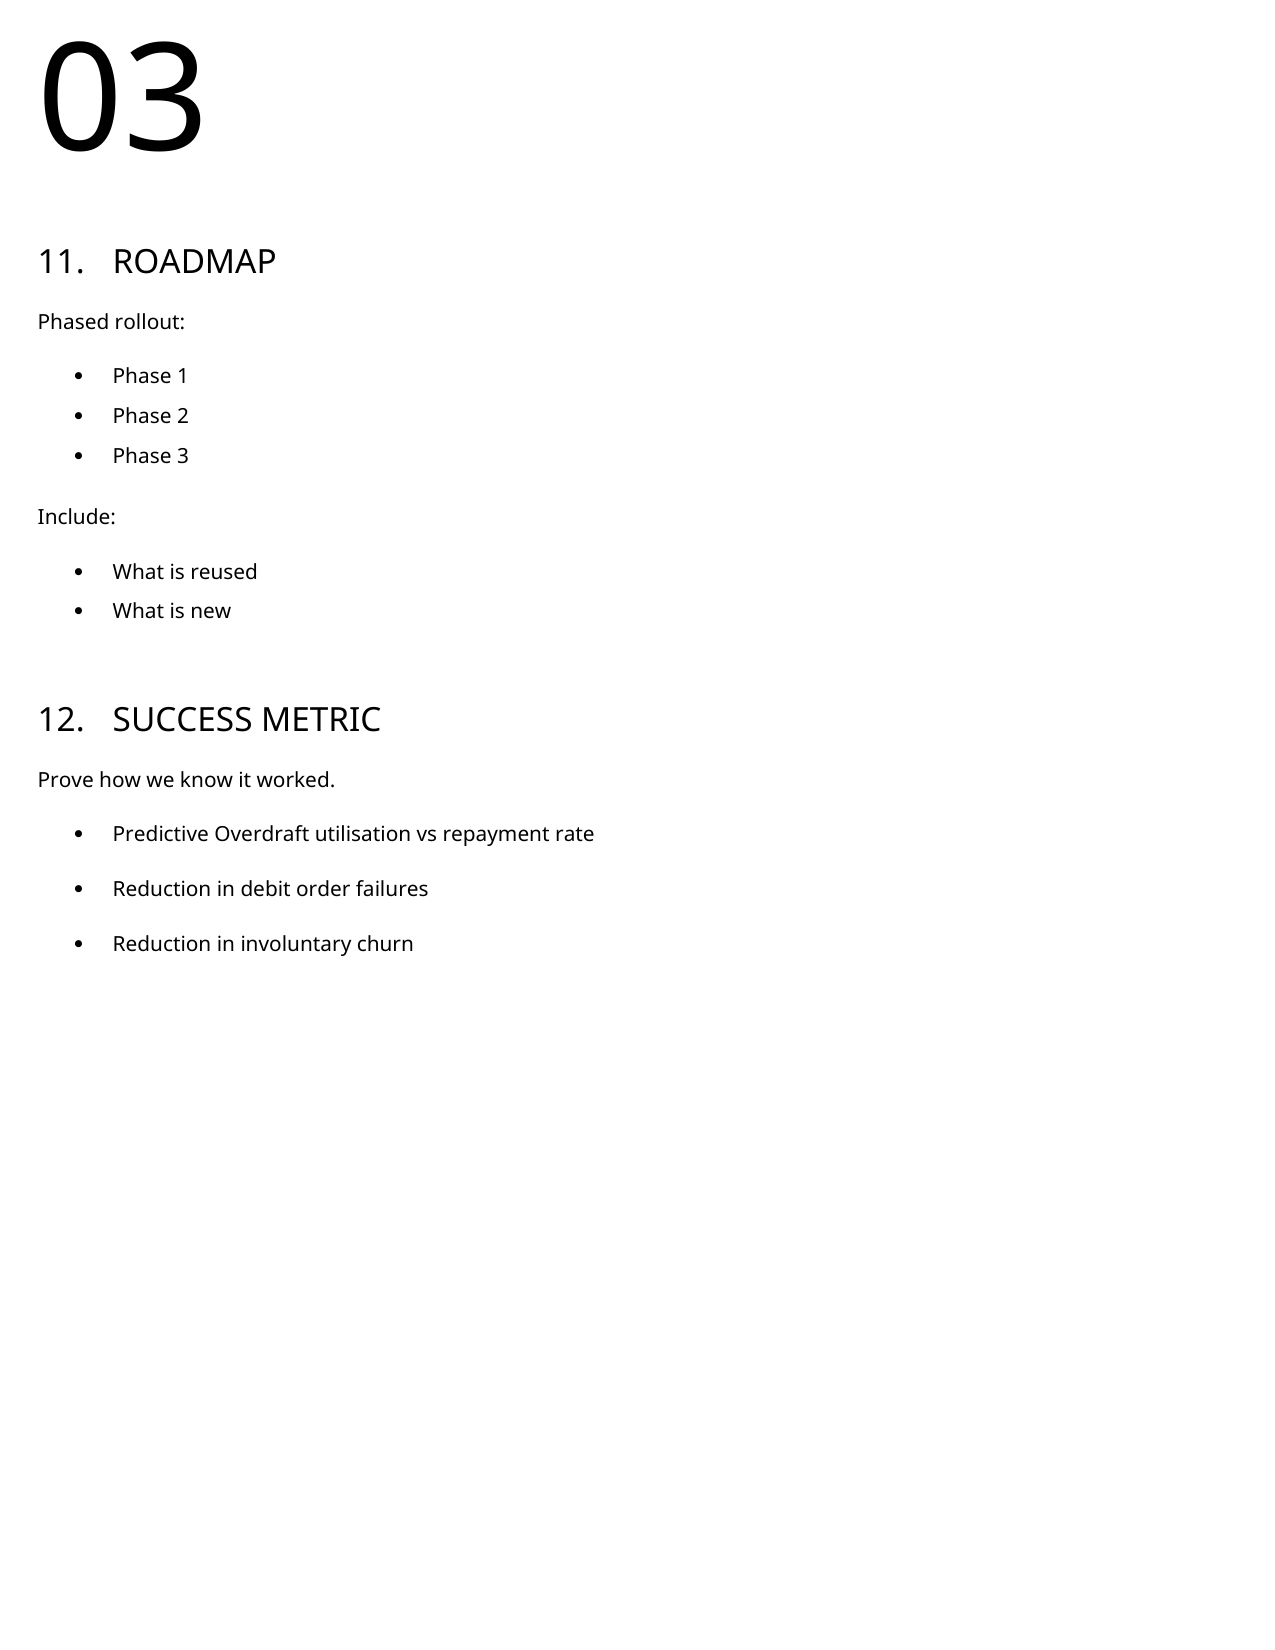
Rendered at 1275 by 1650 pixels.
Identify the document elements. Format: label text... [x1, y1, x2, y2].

list Phase 2 [75, 401, 1237, 430]
list Reduction in debit order failures [75, 874, 1237, 903]
list Reduction in involuntary churn [75, 929, 1237, 958]
text Include: [37, 502, 1237, 530]
list Phase 1 [75, 362, 1237, 390]
subtitle roadmap [37, 241, 1237, 282]
text Prove how we know it worked. [37, 765, 1237, 793]
list What is reused [75, 557, 1237, 585]
list What is new [75, 597, 1237, 625]
subtitle SUCCESS metric [37, 699, 1237, 740]
subtitle 03 [37, 37, 1237, 178]
list Phase 3 [75, 441, 1237, 470]
text Phased rollout: [37, 307, 1237, 335]
list Predictive Overdraft utilisation vs repayment rate [75, 819, 1237, 848]
